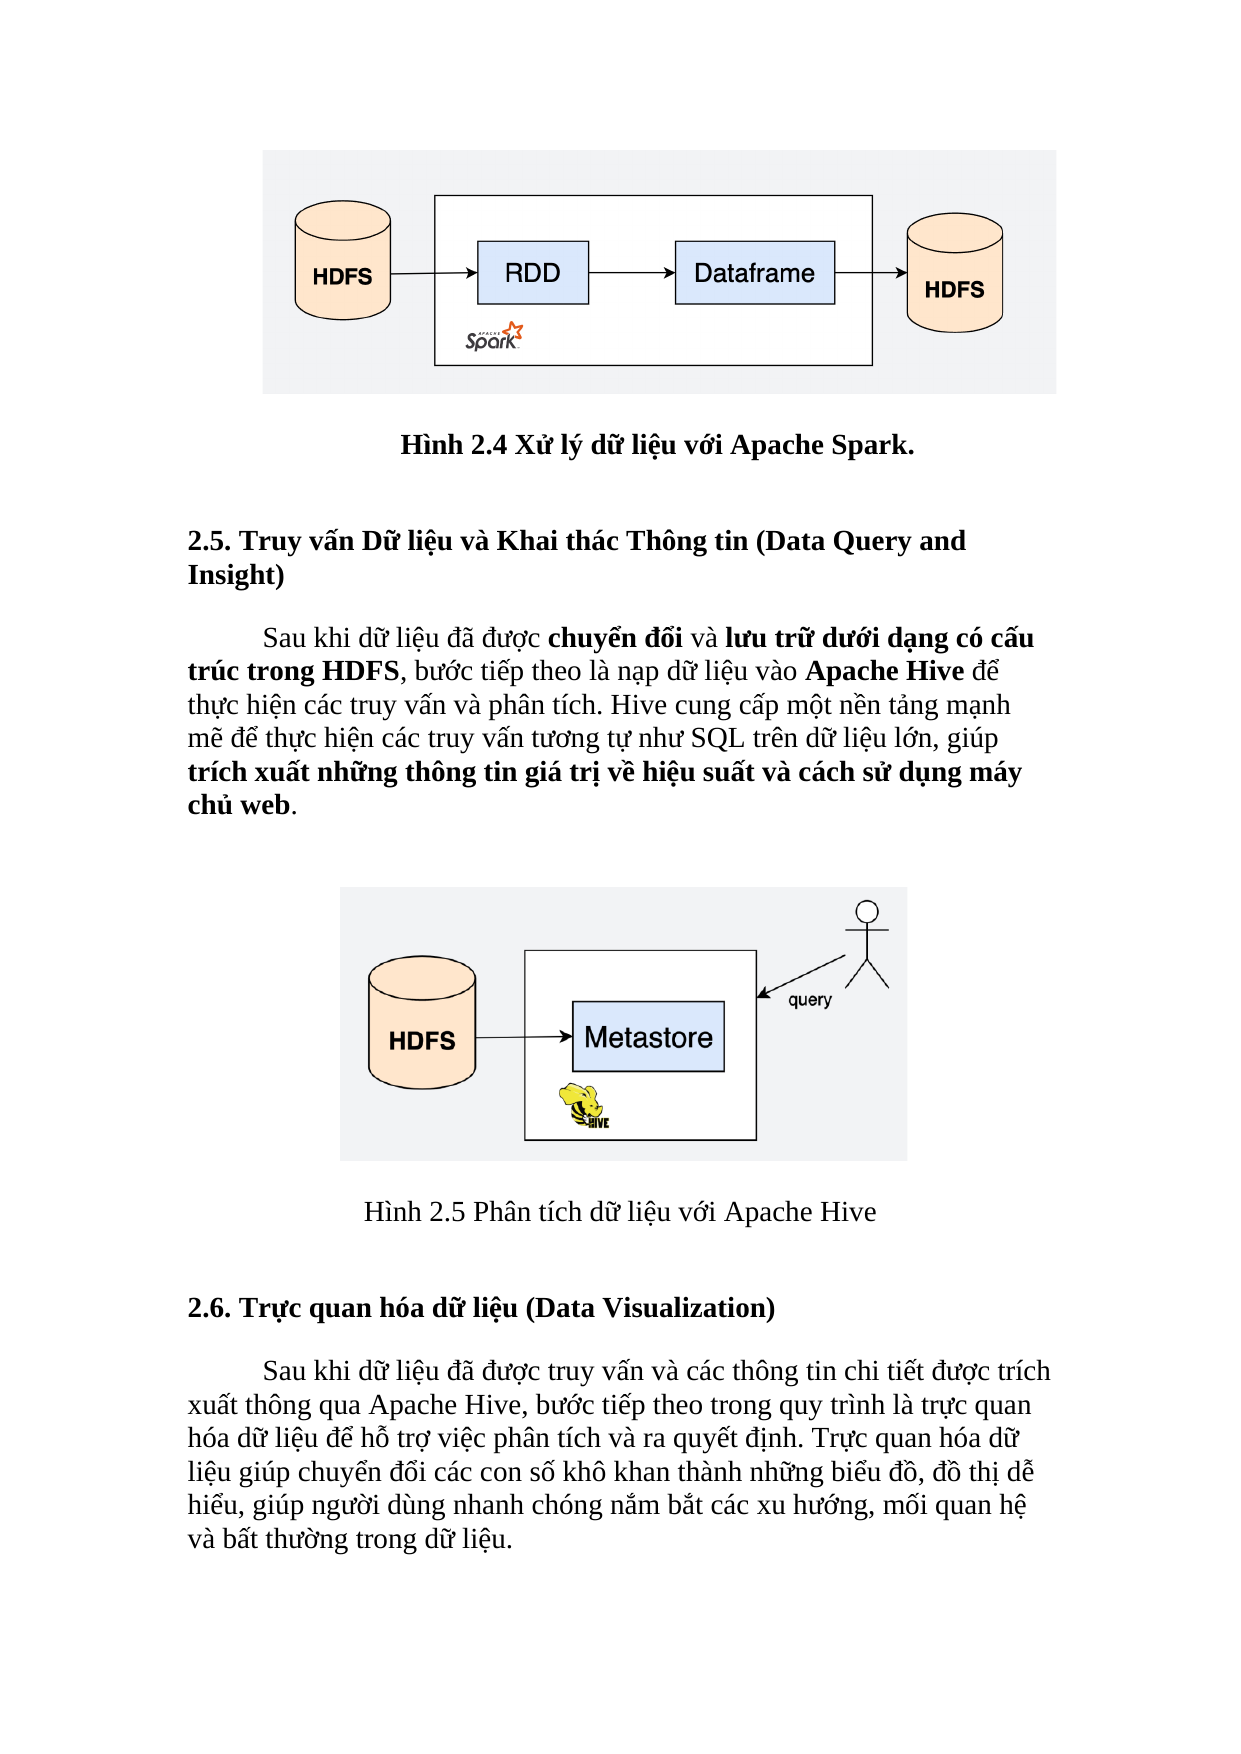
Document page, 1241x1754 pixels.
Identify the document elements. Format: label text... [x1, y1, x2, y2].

text 2.6. Trực quan hóa dữ liệu (Data Visualization) [187, 1291, 1053, 1324]
text Sau khi dữ liệu đã được chuyển đổi và lưu trữ dưới dạng có cấu trúc trong HDFS, bước tiếp theo là nạp dữ liệu vào Apache Hive để thực hiện các truy vấn và phân tích. Hive cung cấp một nền tảng mạnh mẽ để thực hiện các truy vấn tương tự như SQL trên dữ liệu lớn, giúp trích xuất những thông tin giá trị về hiệu suất và cách sử dụng máy chủ web. [187, 620, 1053, 821]
text 2.5. Truy vấn Dữ liệu và Khai thác Thông tin (Data Query and Insight) [187, 523, 1053, 591]
picture [340, 887, 908, 1161]
text Hình 2.4 Xử lý dữ liệu với Apache Spark. [187, 427, 1053, 461]
picture [262, 150, 1057, 394]
text Hình 2.5 Phân tích dữ liệu với Apache Hive [187, 1194, 1053, 1228]
text Sau khi dữ liệu đã được truy vấn và các thông tin chi tiết được trích xuất thông qua Apache Hive, bước tiếp theo trong quy trình là trực quan hóa dữ liệu để hỗ trợ việc phân tích và ra quyết định. Trực quan hóa dữ liệu giúp chuyển đổi các con số khô khan thành những biểu đồ, đồ thị dễ hiểu, giúp người dùng nhanh chóng nắm bắt các xu hướng, mối quan hệ và bất thường trong dữ liệu. [187, 1353, 1053, 1554]
